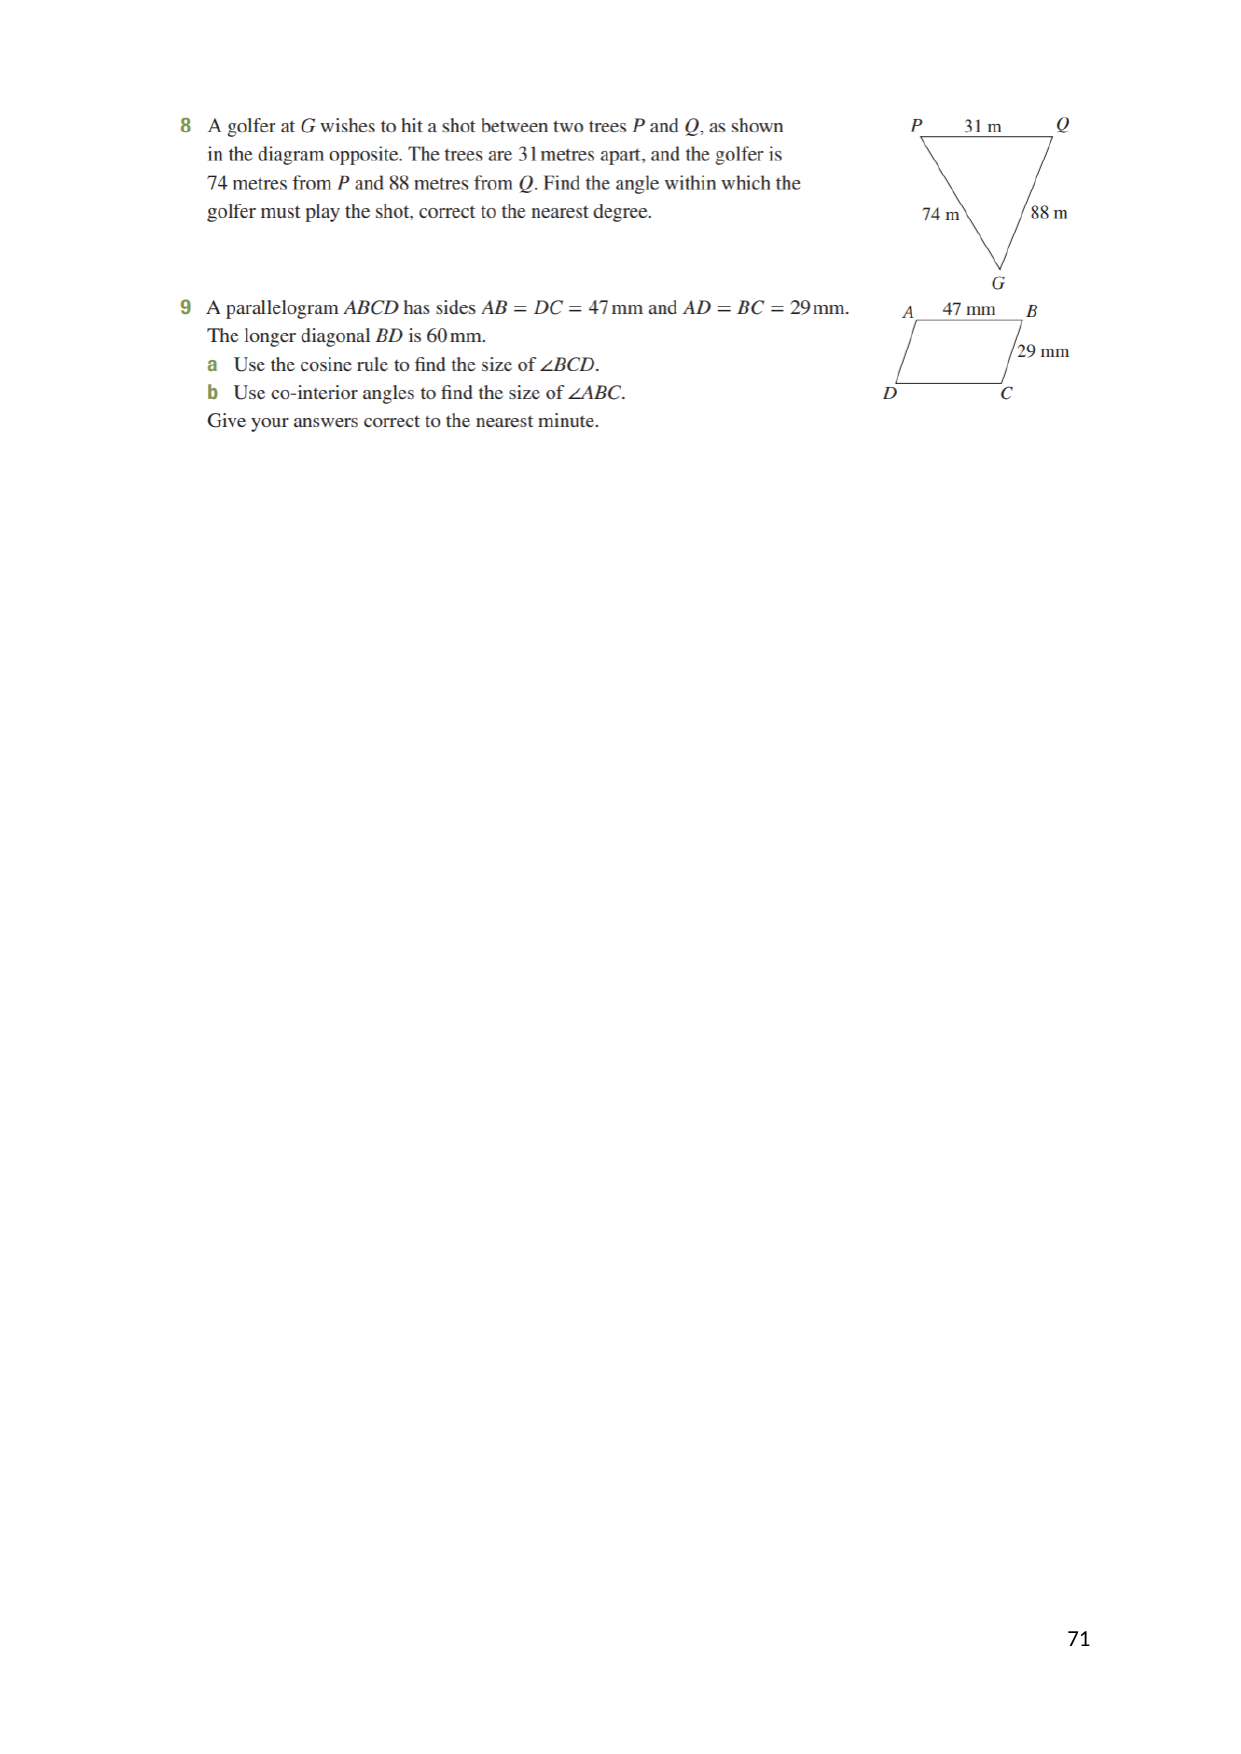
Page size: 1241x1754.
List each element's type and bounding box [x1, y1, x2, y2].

picture [150, 88, 1091, 437]
